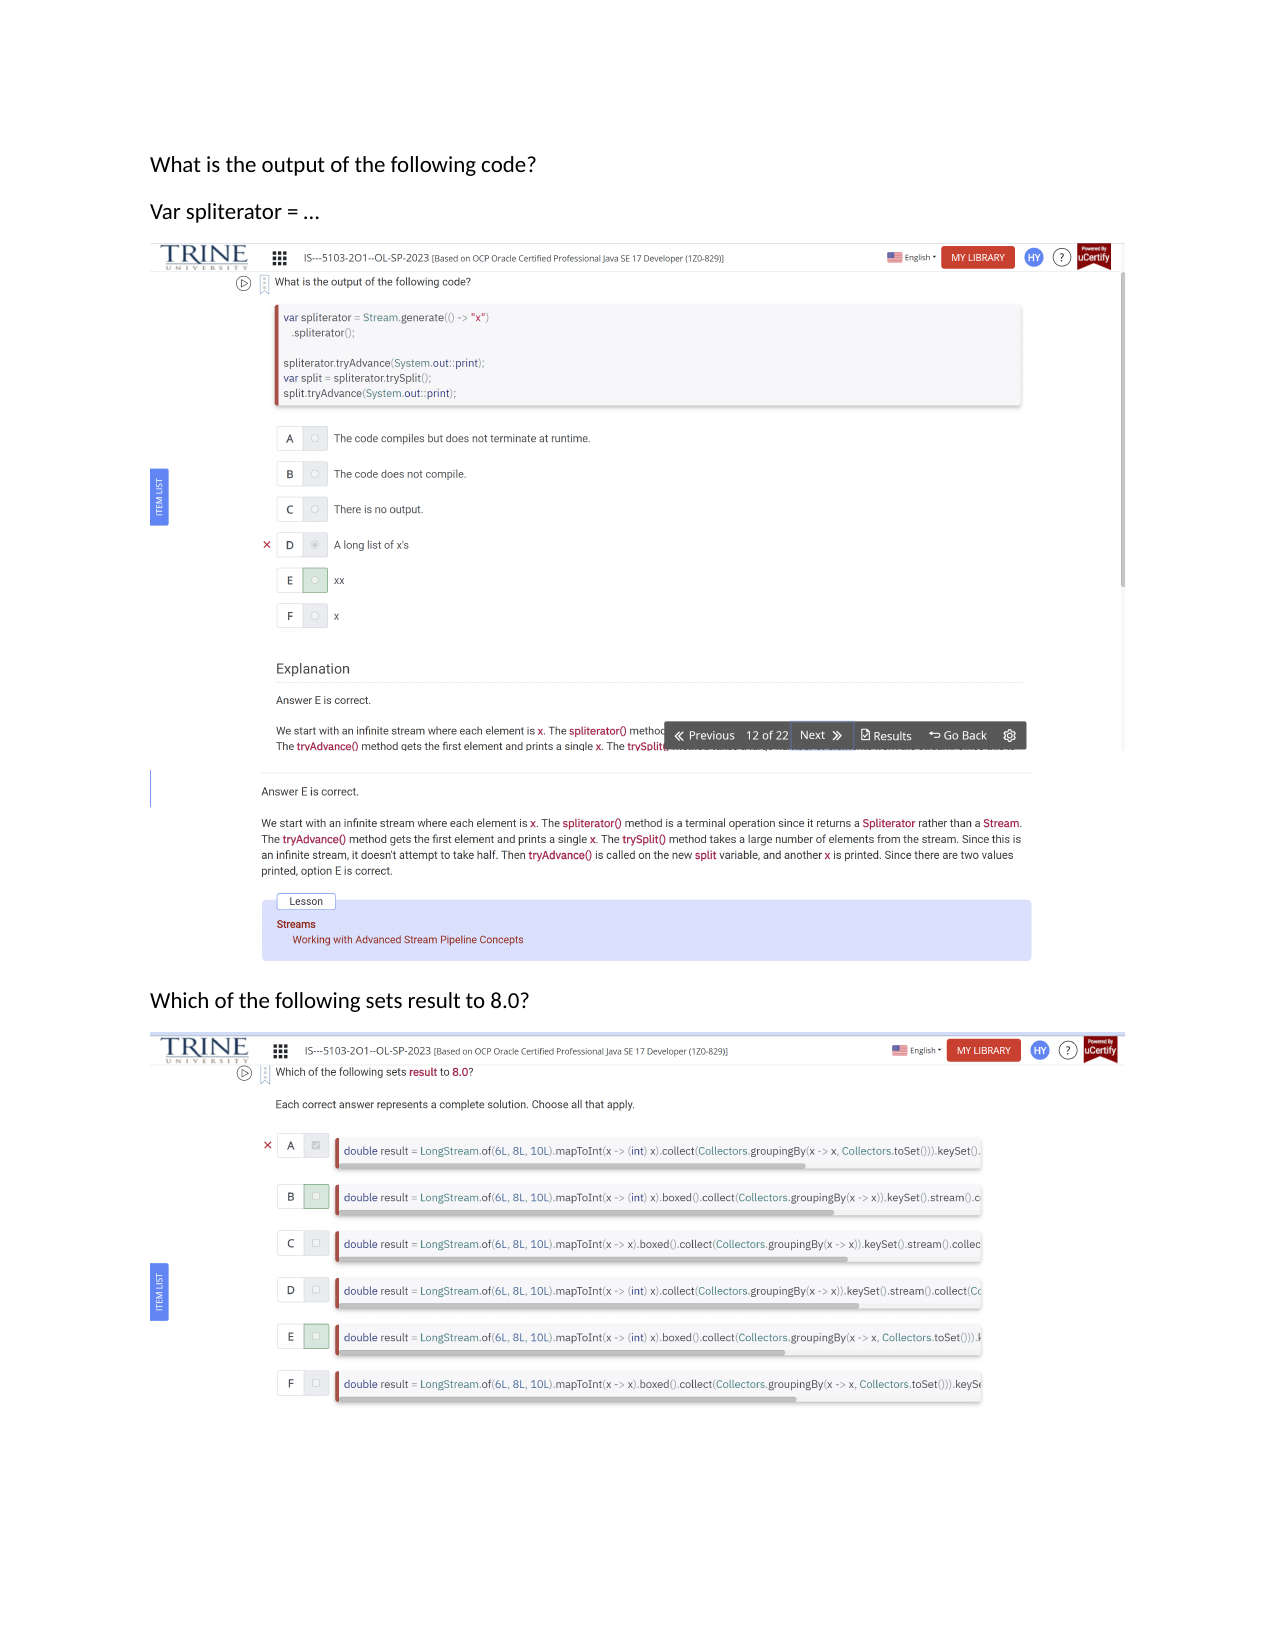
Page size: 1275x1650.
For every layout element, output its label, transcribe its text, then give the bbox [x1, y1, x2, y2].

text Var spliterator = … [150, 197, 1125, 225]
picture [150, 1032, 1125, 1435]
text What is the output of the following code? [150, 150, 1125, 178]
picture [150, 243, 1125, 751]
picture [150, 770, 1125, 968]
text Which of the following sets result to 8.0? [150, 986, 1125, 1014]
